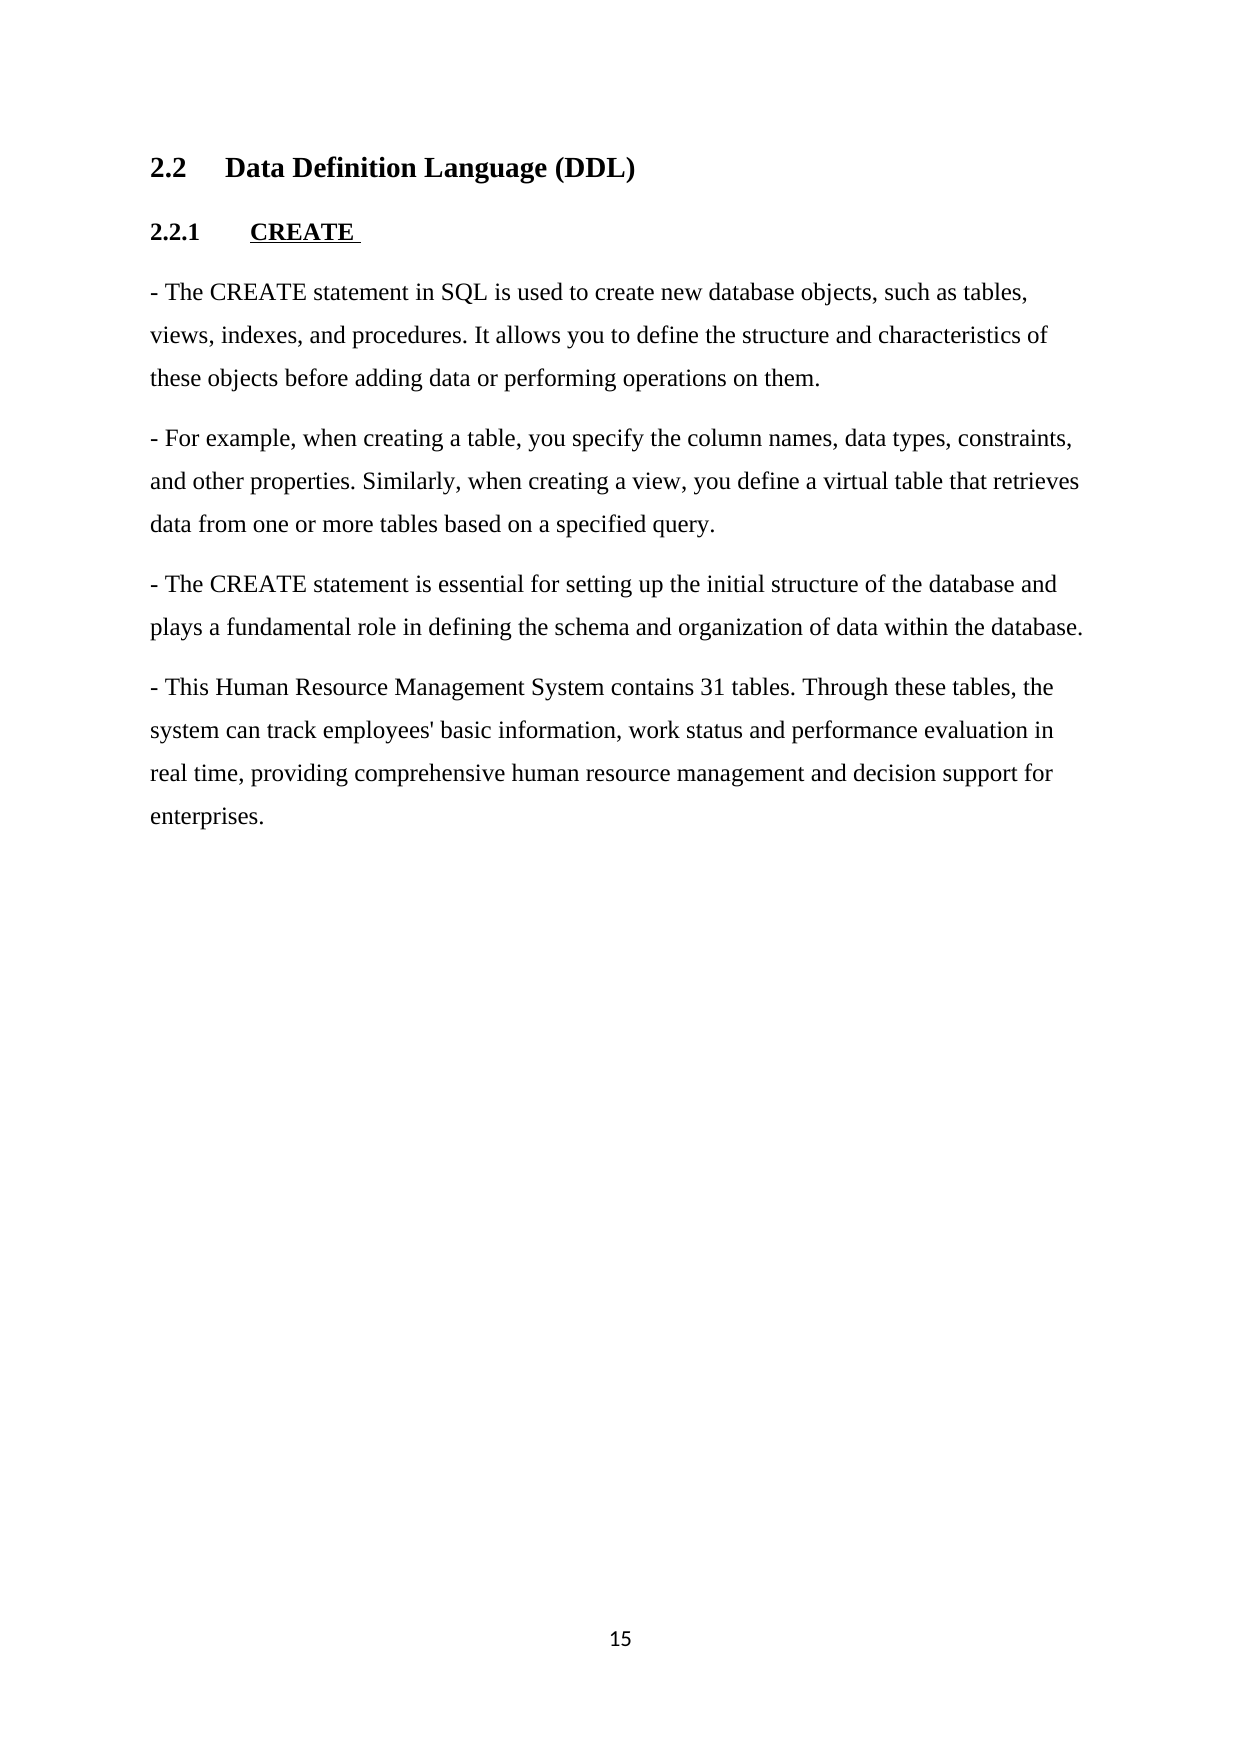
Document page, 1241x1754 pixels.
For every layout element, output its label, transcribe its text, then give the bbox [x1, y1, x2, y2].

text - The CREATE statement in SQL is used to create new database objects, such as tables, views, indexes, and procedures. It allows you to define the structure and characteristics of these objects before adding data or performing operations on them. [150, 277, 1090, 392]
text 2.2.1 CREATE [150, 217, 1090, 246]
text - This Human Resource Management System contains 31 tables. Through these tables, the system can track employees' basic information, work status and performance evaluation in real time, providing comprehensive human resource management and decision support for enterprises. [150, 672, 1090, 830]
text - For example, when creating a table, you specify the column names, data types, constraints, and other properties. Similarly, when creating a view, you define a virtual table that retrieves data from one or more tables based on a specified query. [150, 423, 1090, 538]
text - The CREATE statement is essential for setting up the initial structure of the database and plays a fundamental role in defining the schema and organization of data within the database. [150, 569, 1090, 641]
text 2.2 Data Definition Language (DDL) [150, 150, 1090, 183]
